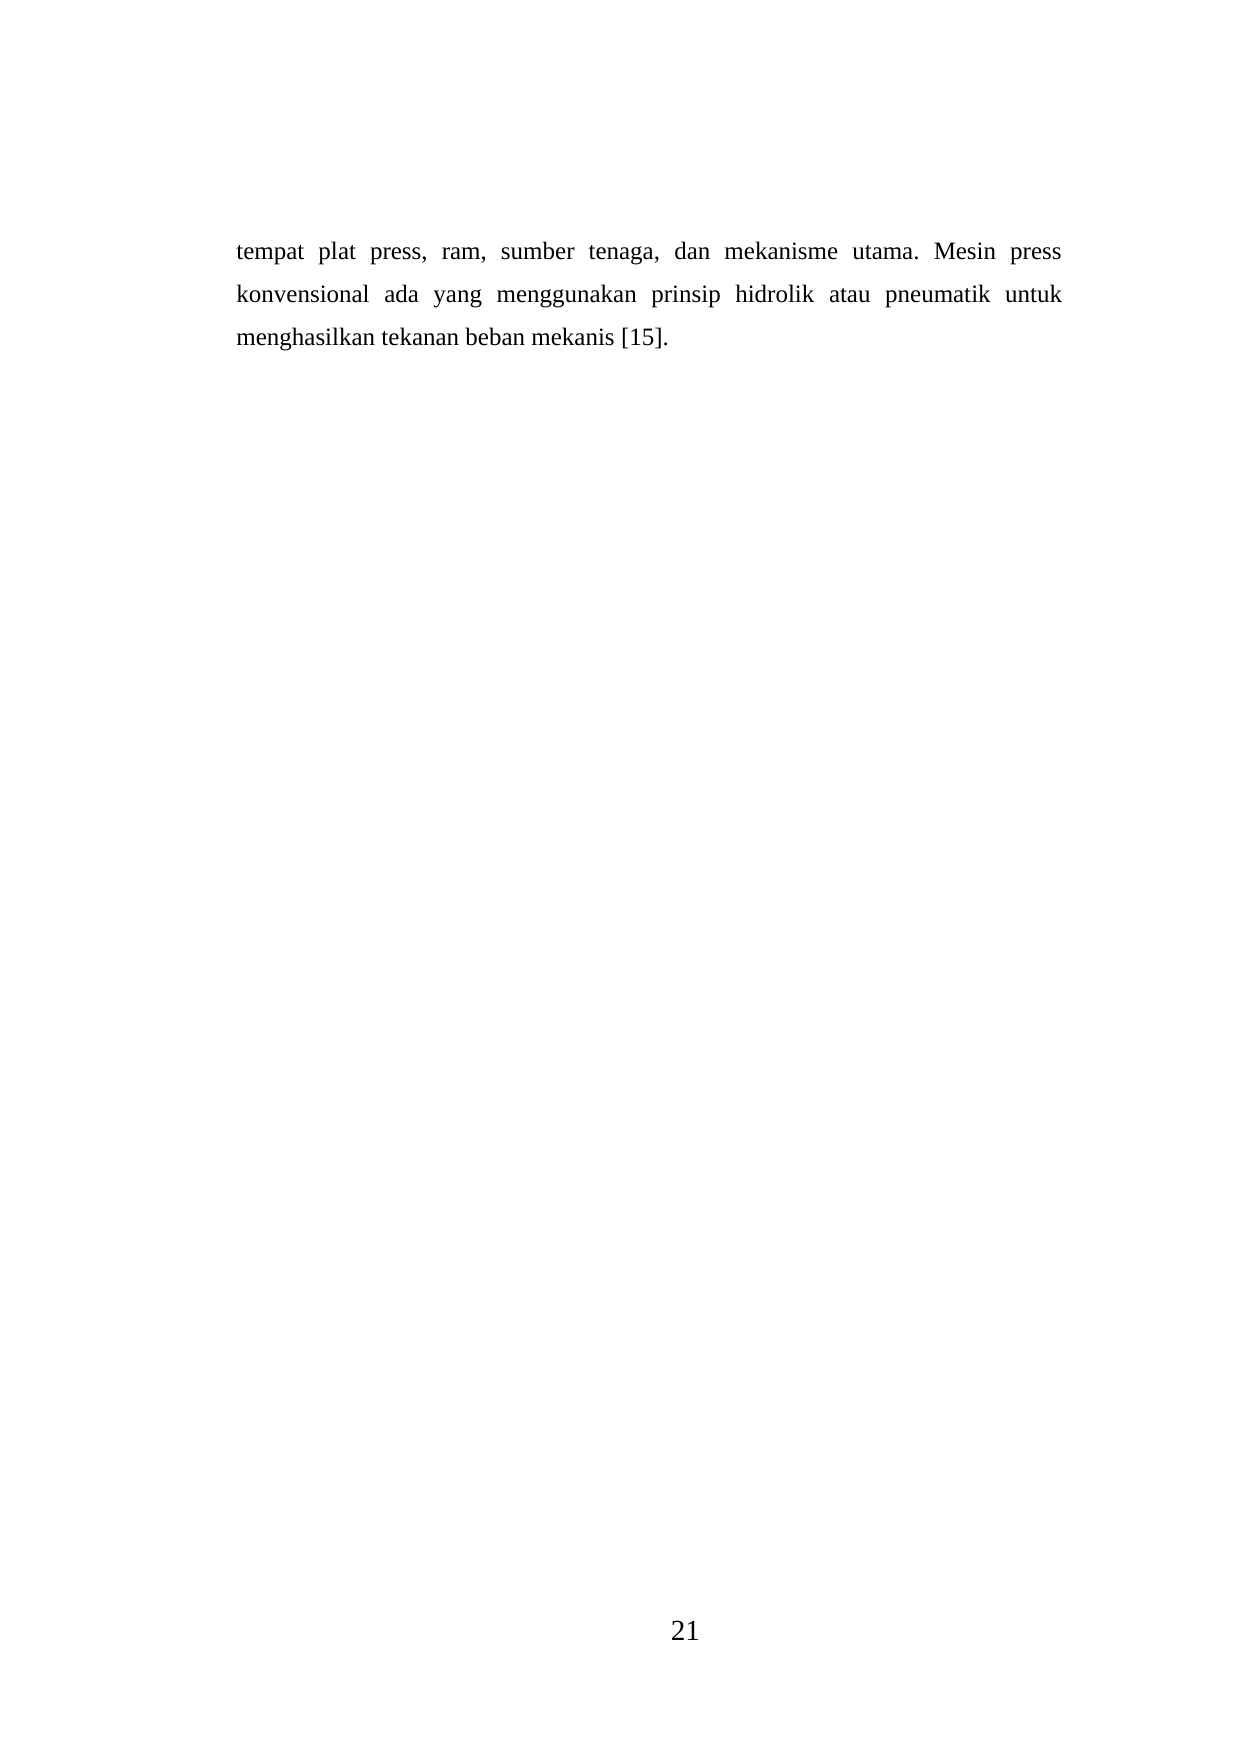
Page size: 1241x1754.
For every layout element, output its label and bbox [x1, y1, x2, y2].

text [236, 236, 1063, 351]
